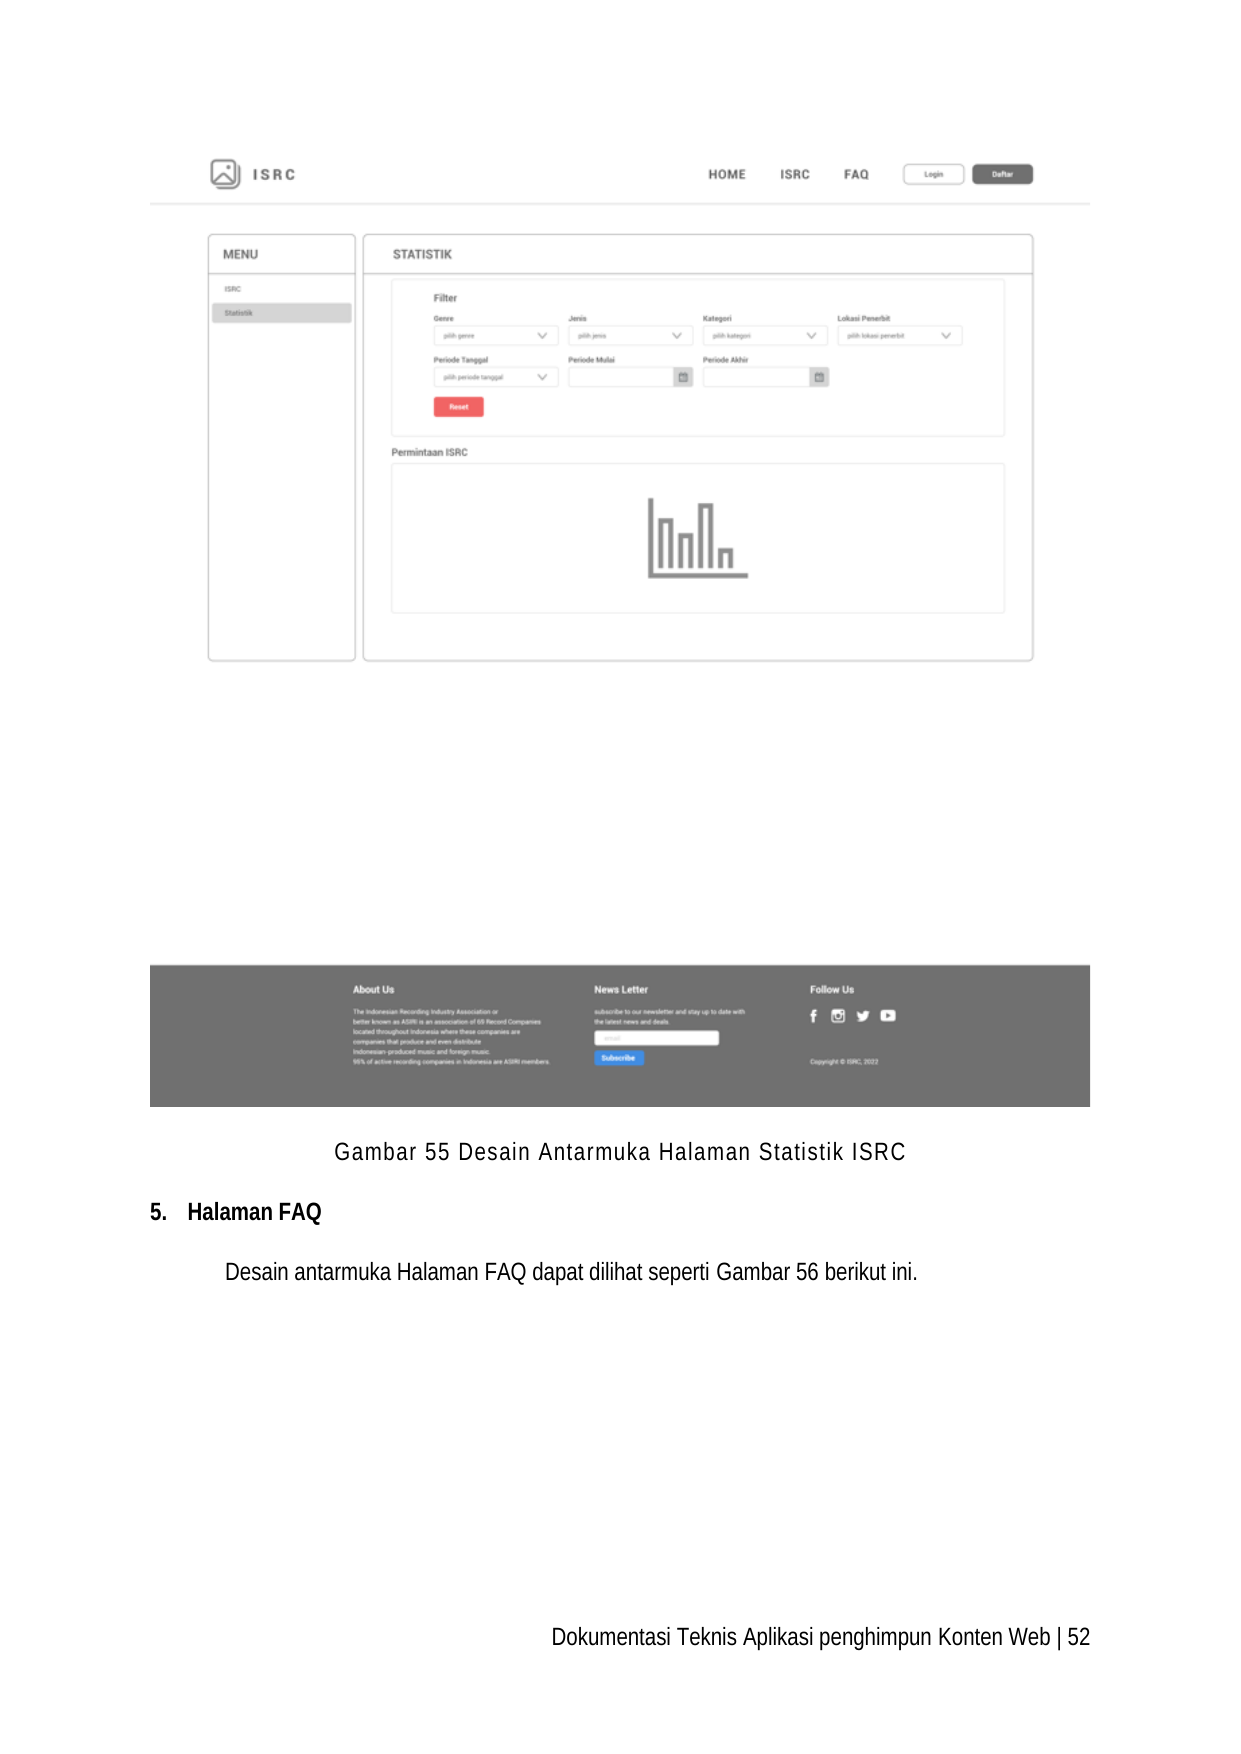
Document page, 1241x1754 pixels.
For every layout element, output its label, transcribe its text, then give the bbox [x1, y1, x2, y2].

picture [150, 150, 1091, 1107]
list Halaman FAQ [150, 1197, 1090, 1226]
text Desain antarmuka Halaman FAQ dapat dilihat seperti Gambar 56 berikut ini. [150, 1256, 1090, 1285]
